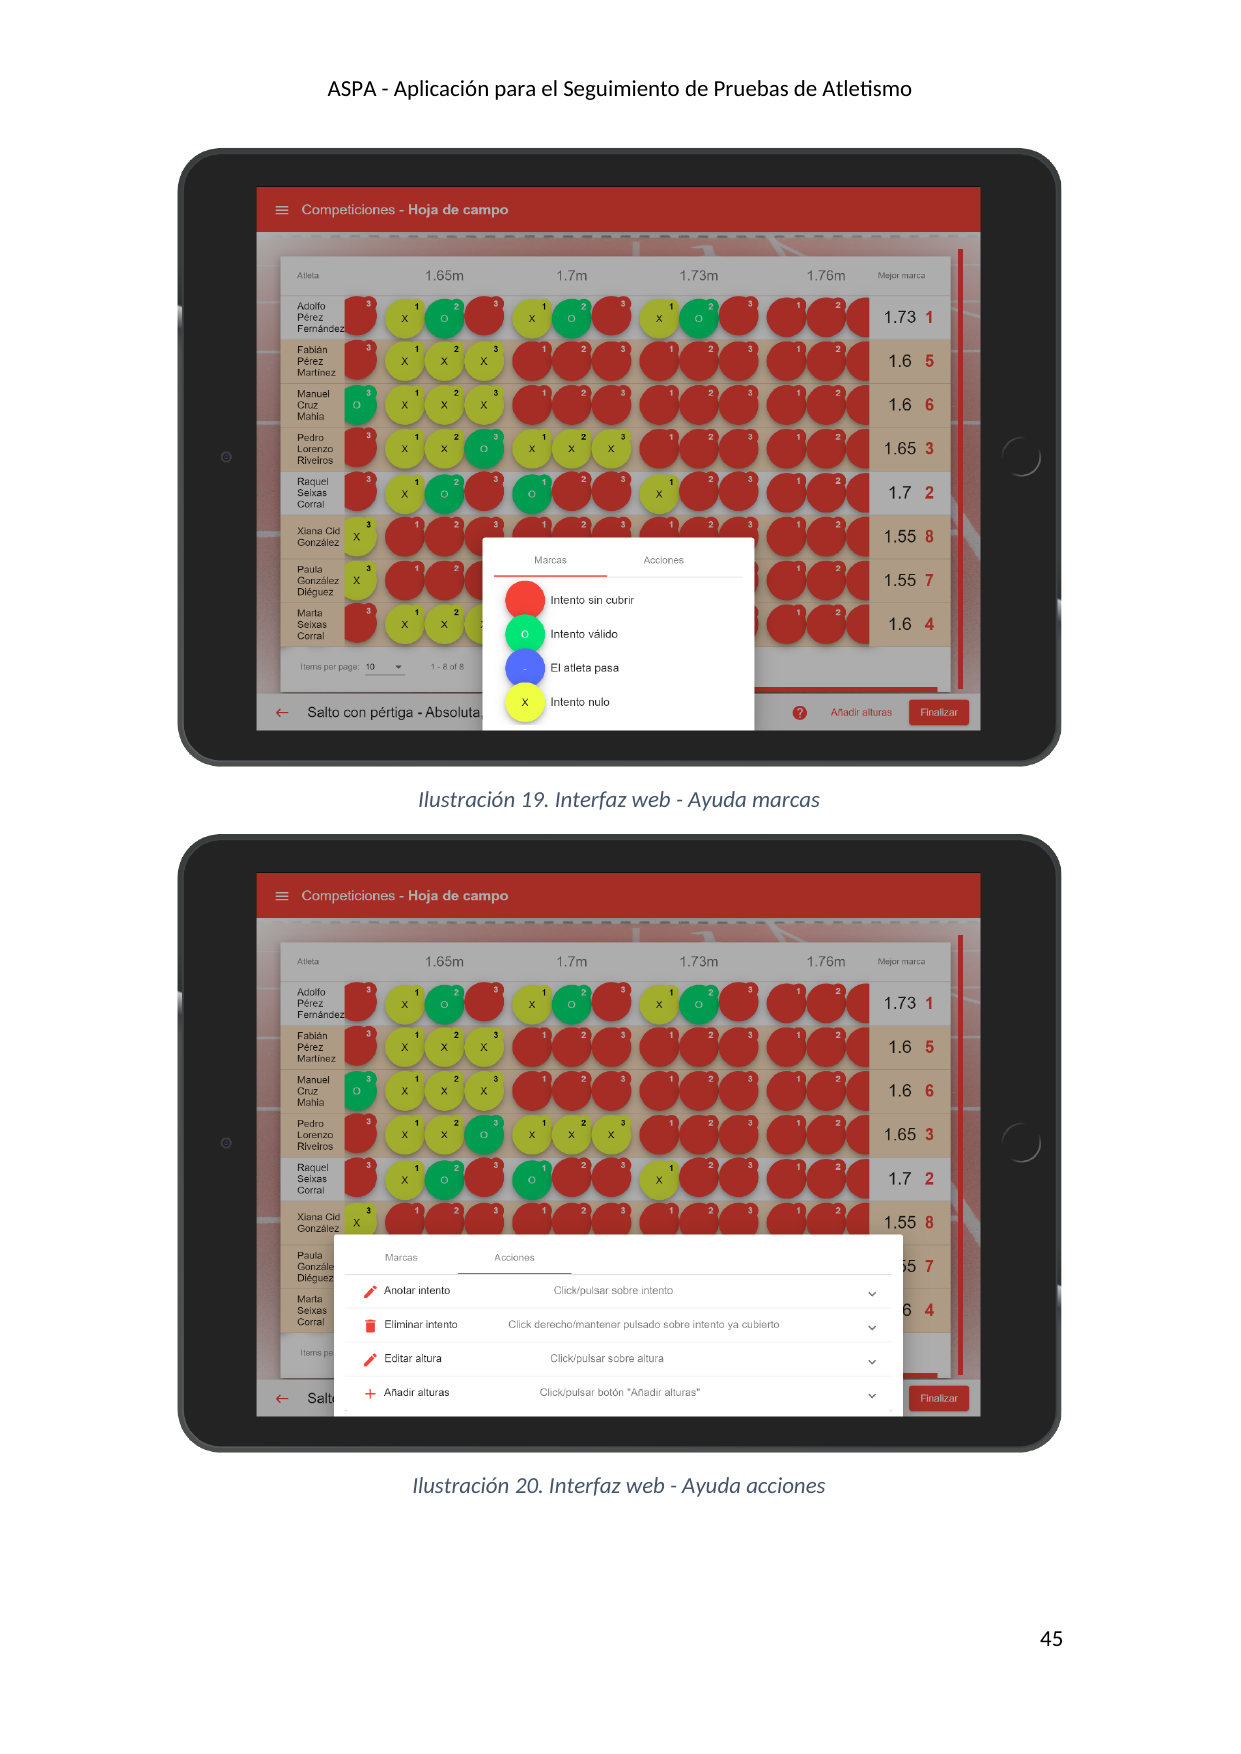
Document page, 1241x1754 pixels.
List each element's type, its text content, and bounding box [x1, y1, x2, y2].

picture [177, 834, 1062, 1453]
text Ilustración 20. Interfaz web - Ayuda acciones [177, 1472, 1063, 1500]
picture [177, 147, 1062, 767]
text Ilustración 19. Interfaz web - Ayuda marcas [177, 785, 1063, 813]
